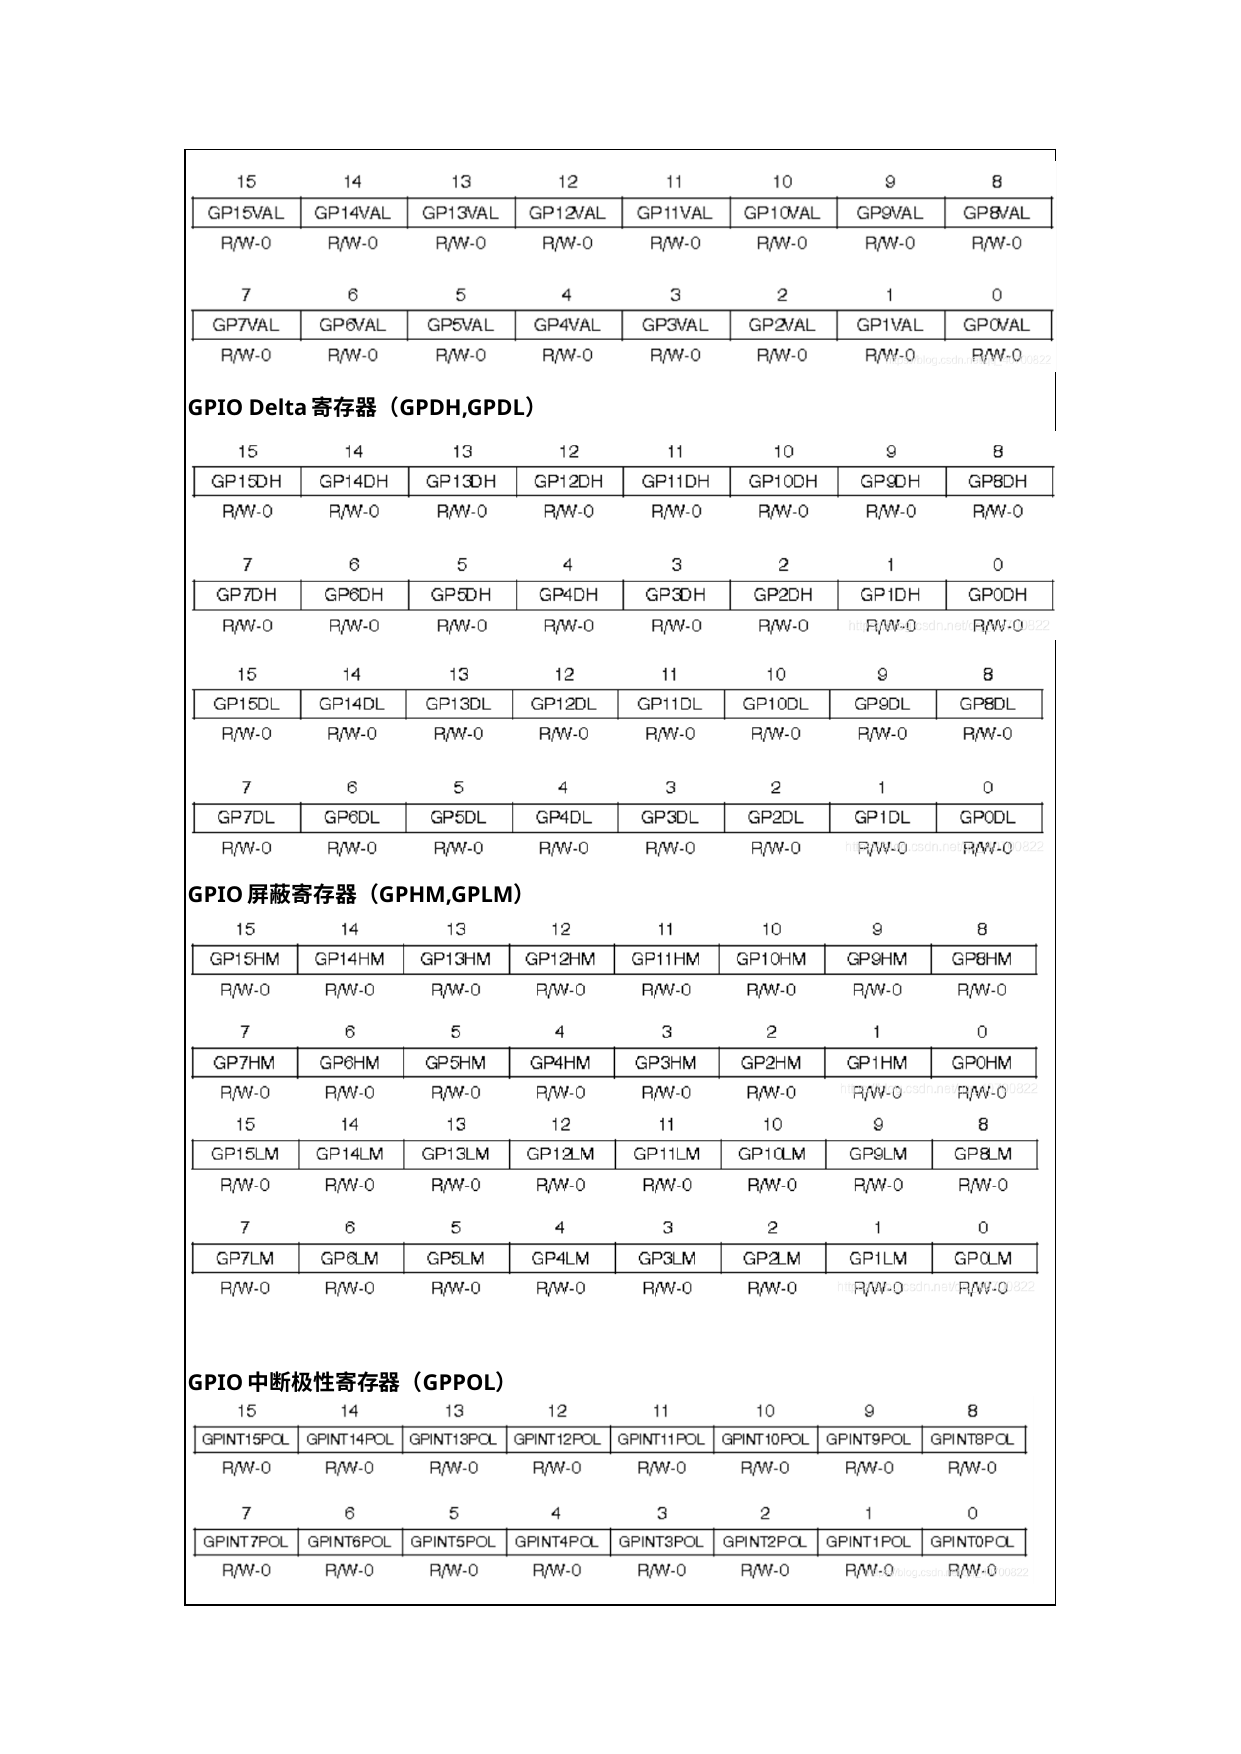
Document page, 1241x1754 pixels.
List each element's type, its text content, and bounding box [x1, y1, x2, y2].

picture [187, 1396, 1034, 1584]
text GPIO中断极性寄存器（GPPOL） [187, 1364, 1053, 1397]
picture [187, 161, 1057, 372]
picture [187, 1104, 1042, 1301]
text GPIO Delta寄存器（GPDH,GPDL） [187, 389, 1053, 422]
picture [187, 910, 1045, 1103]
picture [187, 649, 1051, 861]
picture [187, 431, 1057, 640]
text GPIO屏蔽寄存器（GPHM,GPLM） [187, 877, 1053, 909]
